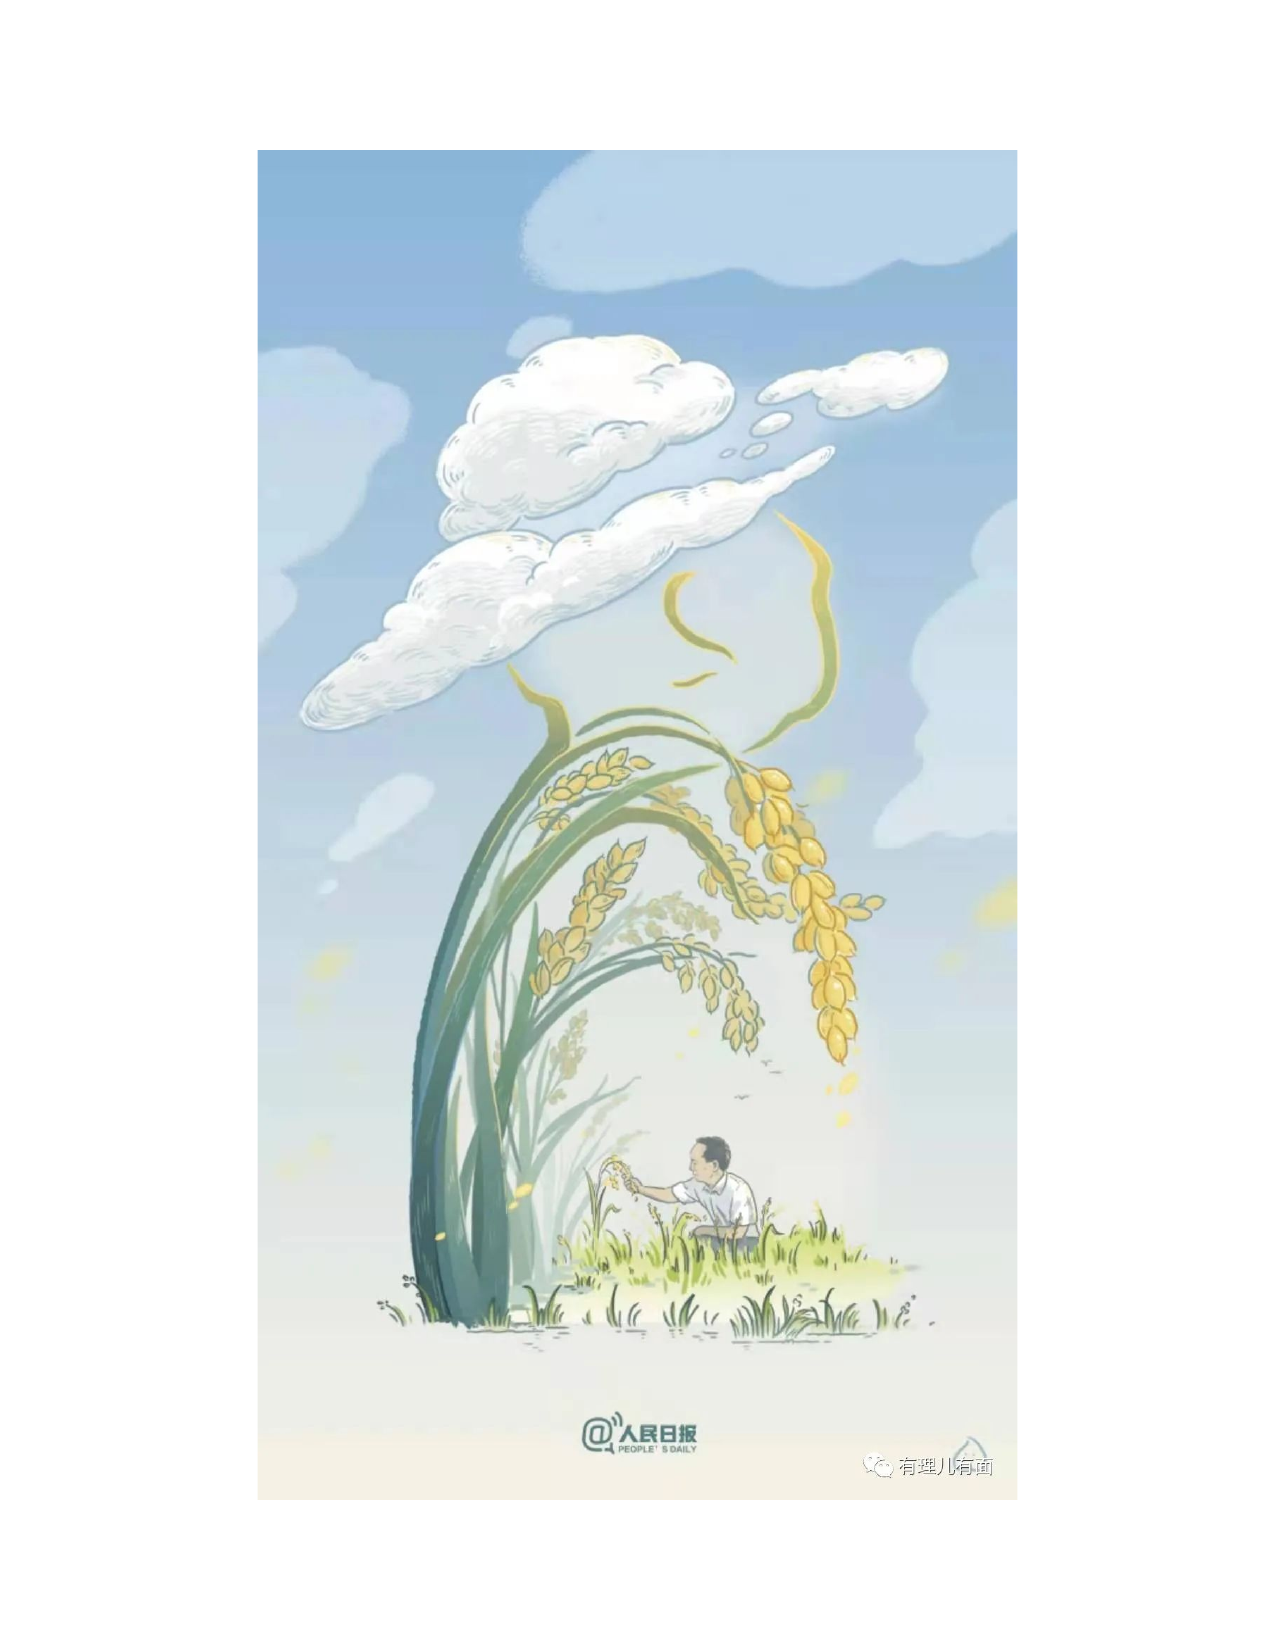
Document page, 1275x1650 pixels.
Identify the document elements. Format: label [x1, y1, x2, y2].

picture [257, 150, 1018, 1500]
